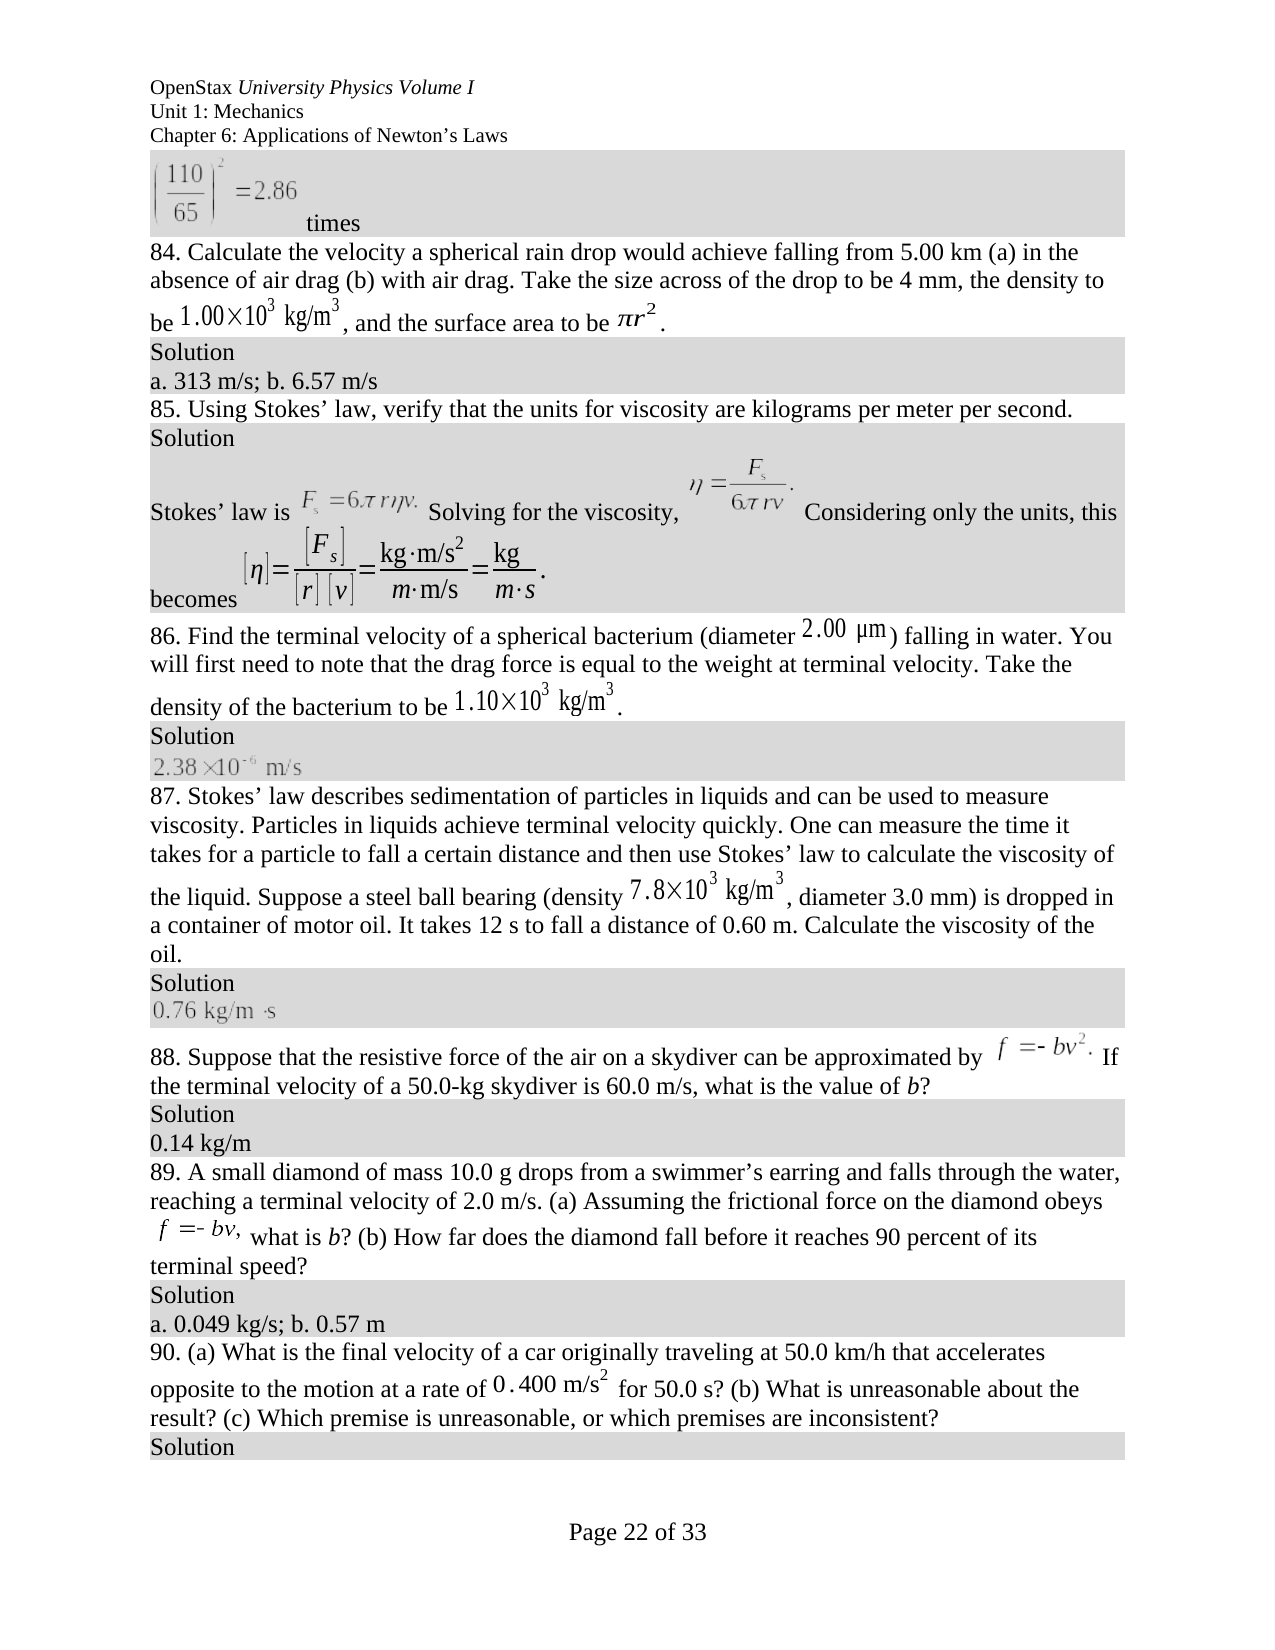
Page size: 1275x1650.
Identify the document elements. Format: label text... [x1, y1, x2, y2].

text Solution [150, 337, 1125, 366]
list Suppose that the resistive force of the air on a skydiver can be approximated by If the terminal velocity of a 50.0-kg skydiver is 60.0 m/s, what is the value of b? [150, 1028, 1125, 1099]
text Solution [150, 1432, 1125, 1460]
text a. 313 m/s; b. 6.57 m/s [150, 366, 1125, 394]
text Solution [150, 721, 1125, 750]
text Solution [150, 423, 1125, 452]
text a. 0.049 kg/s; b. 0.57 m [150, 1309, 1125, 1337]
list Stokes’ law describes sedimentation of particles in liquids and can be used to measure viscosity. Particles in liquids achieve terminal velocity quickly. One can measure the time it takes for a particle to fall a certain distance and then use Stokes’ law to calculate the viscosity of the liquid. Suppose a steel ball bearing (density , diameter 3.0 mm) is dropped in a container of motor oil. It takes 12 s to fall a distance of 0.60 m. Calculate the viscosity of the oil. [150, 781, 1125, 968]
text Solution [150, 1280, 1125, 1309]
list A small diamond of mass 10.0 g drops from a swimmer’s earring and falls through the water, reaching a terminal velocity of 2.0 m/s. (a) Assuming the frictional force on the diamond obeys what is b? (b) How far does the diamond fall before it reaches 90 percent of its terminal speed? [150, 1157, 1125, 1280]
list Find the terminal velocity of a spherical bacterium (diameter ) falling in water. You will first need to note that the drag force is equal to the weight at terminal velocity. Take the density of the bacterium to be . [150, 613, 1125, 721]
text Solution [150, 968, 1125, 997]
text times [150, 150, 1125, 237]
text 0.14 kg/m [150, 1128, 1125, 1157]
list Calculate the velocity a spherical rain drop would achieve falling from 5.00 km (a) in the absence of air drag (b) with air drag. Take the size across of the drop to be 4 mm, the density to be , and the surface area to be . [150, 237, 1125, 337]
list (a) What is the final velocity of a car originally traveling at 50.0 km/h that accelerates opposite to the motion at a rate of for 50.0 s? (b) What is unreasonable about the result? (c) Which premise is unreasonable, or which premises are inconsistent? [150, 1337, 1125, 1432]
text Solution [150, 1099, 1125, 1128]
text Stokes’ law is Solving for the viscosity, Considering only the units, this becomes [150, 452, 1125, 613]
list Using Stokes’ law, verify that the units for viscosity are kilograms per meter per second. [150, 394, 1125, 423]
